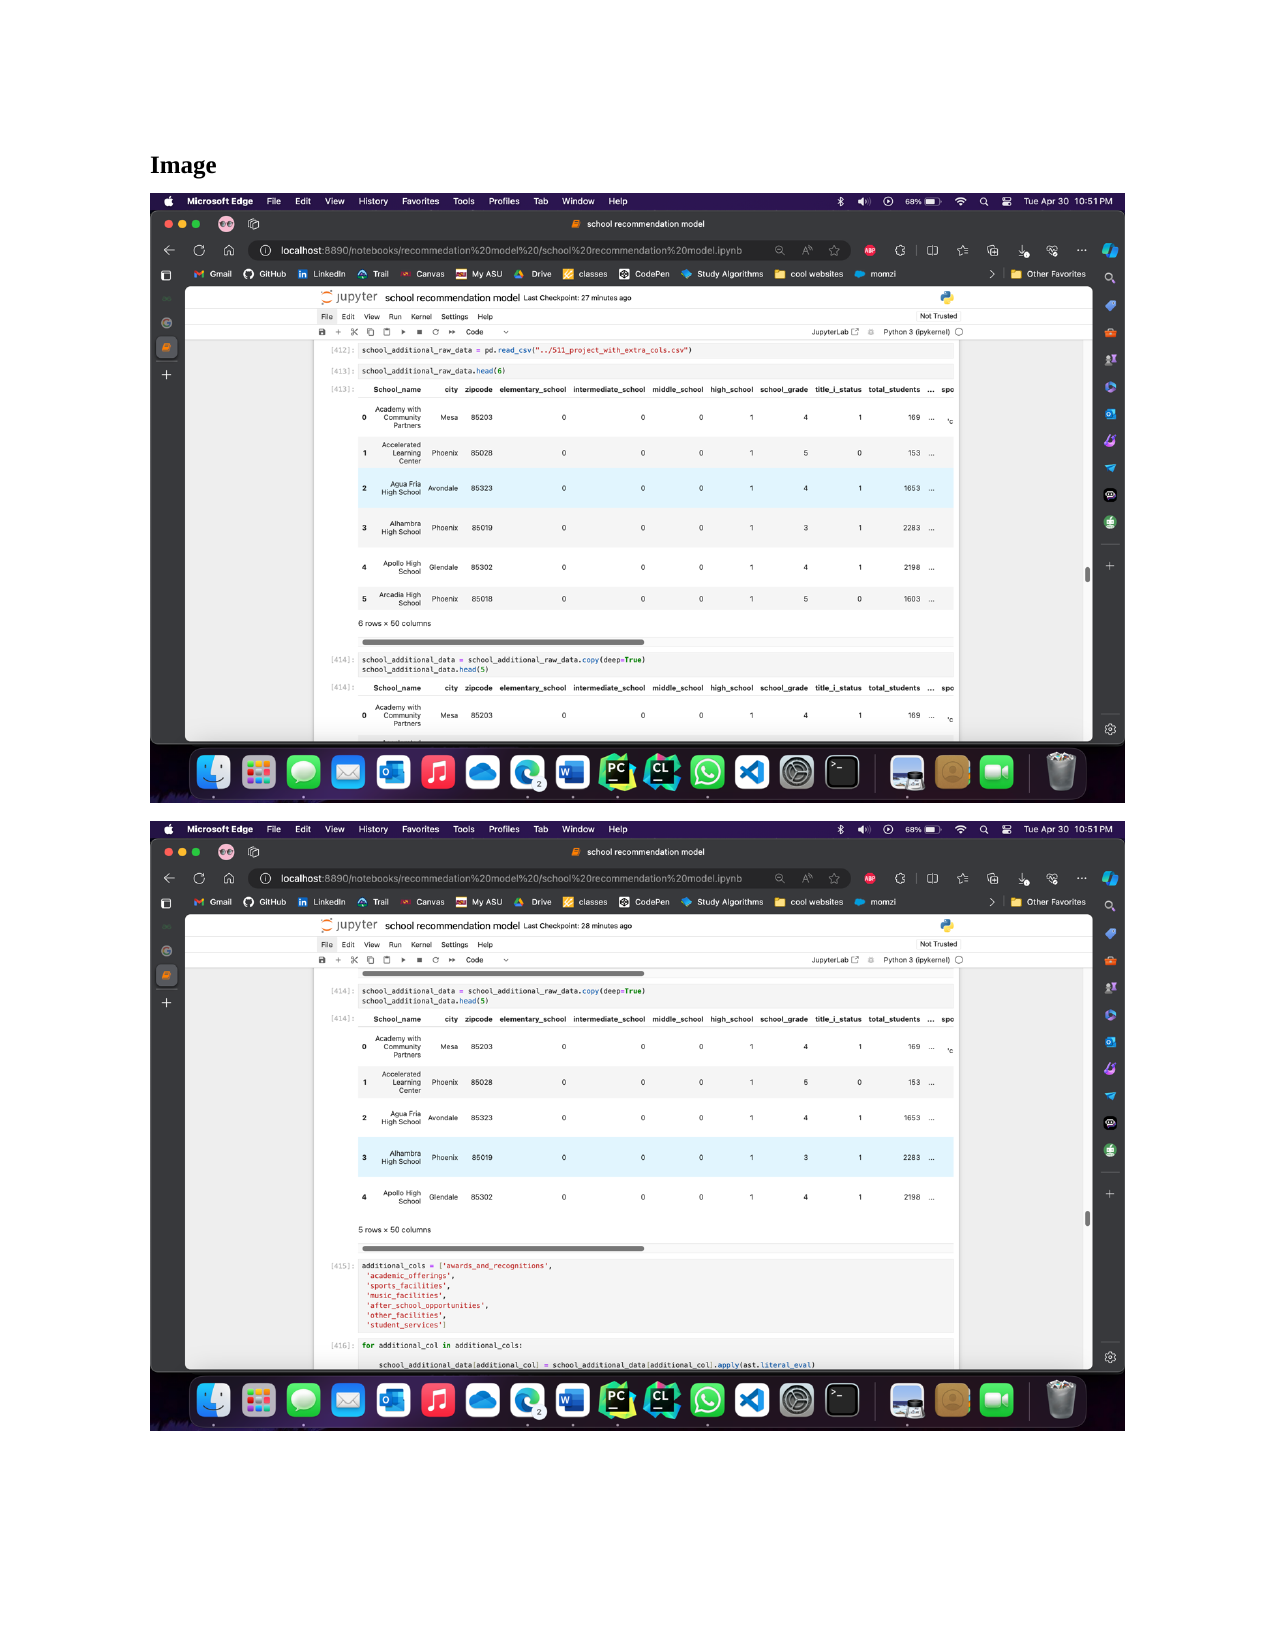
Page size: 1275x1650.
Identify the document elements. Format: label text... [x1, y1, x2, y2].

picture [150, 821, 1125, 1431]
picture [150, 193, 1125, 803]
subtitle Image [150, 150, 1125, 179]
